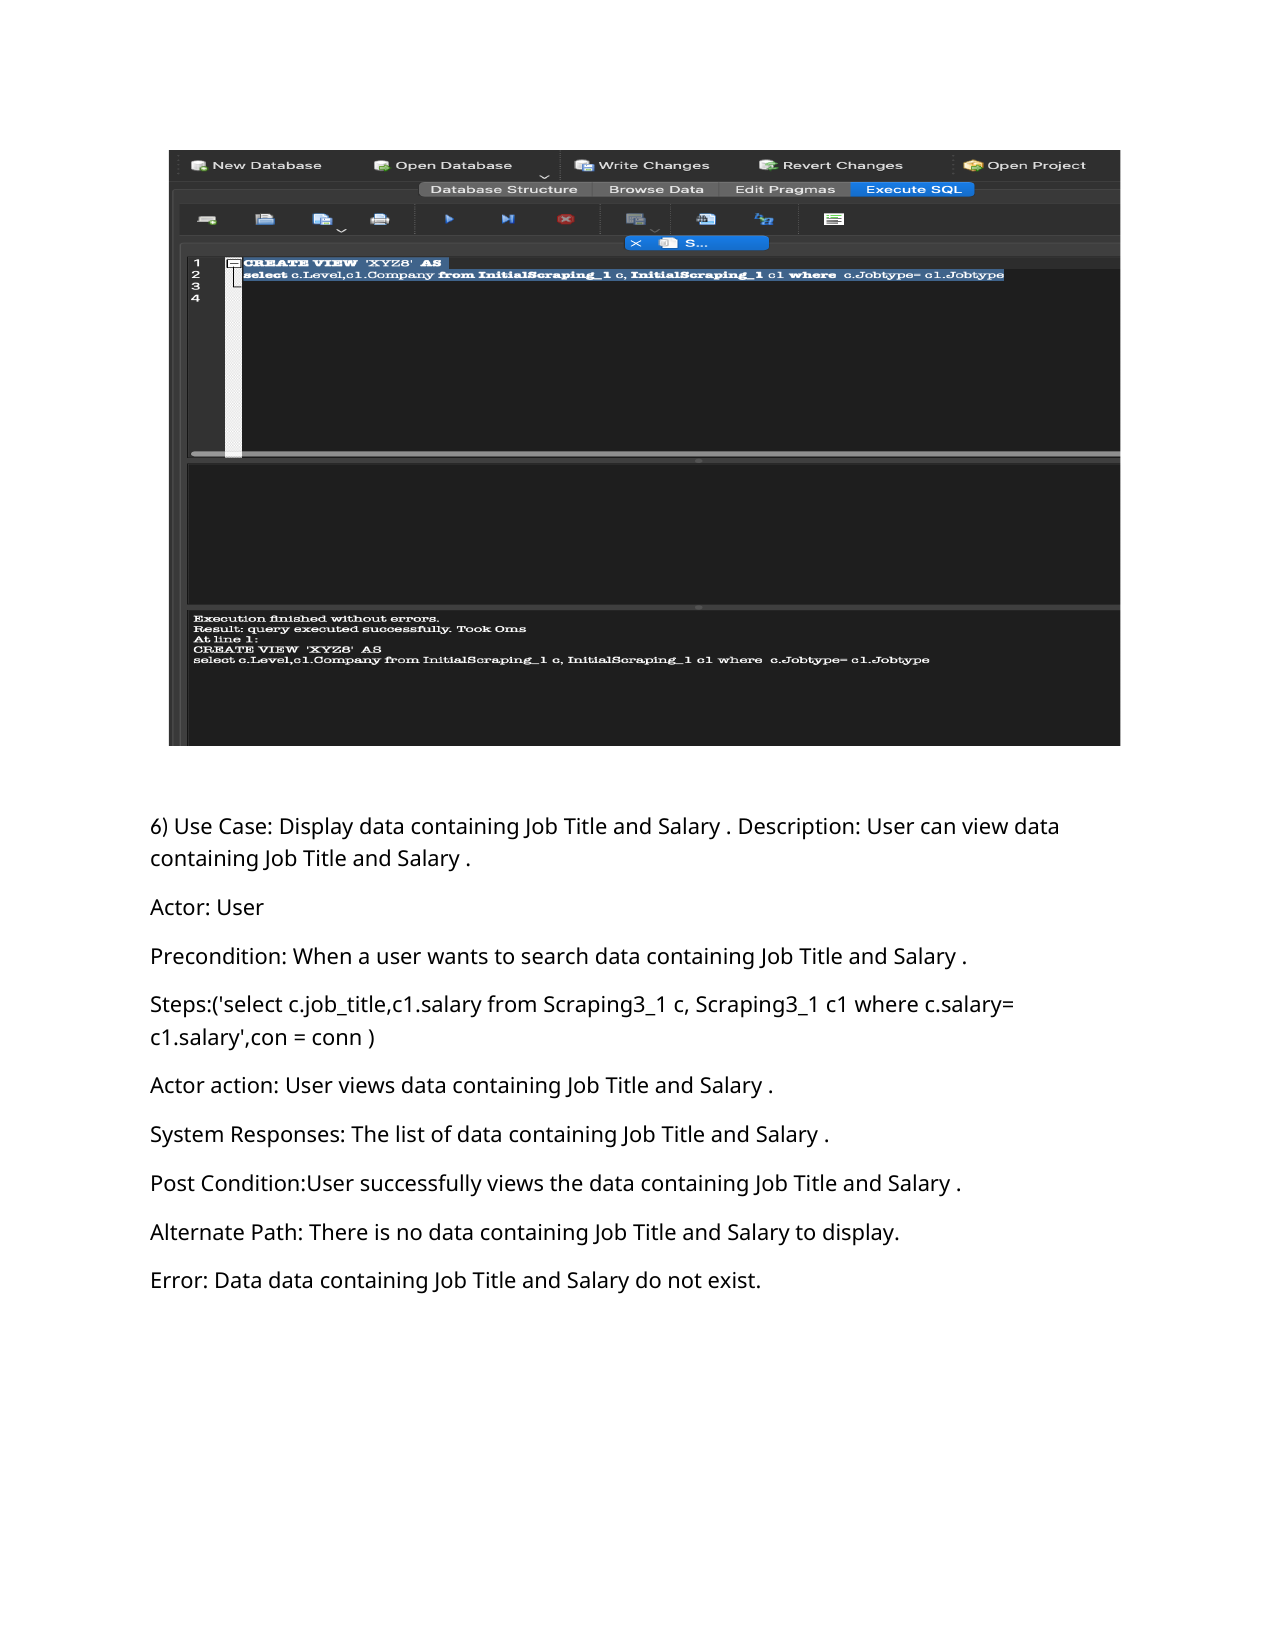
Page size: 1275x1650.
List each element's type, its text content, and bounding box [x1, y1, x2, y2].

text Actor action: User views data containing Job Title and Salary . [150, 1070, 1125, 1100]
text 6) Use Case: Display data containing Job Title and Salary . Description: User can view data containing Job Title and Salary . [150, 811, 1125, 873]
text Steps:('select c.job_title,c1.salary from Scraping3_1 c, Scraping3_1 c1 where c.salary= c1.salary',con = conn ) [150, 989, 1125, 1051]
text Error: Data data containing Job Title and Salary do not exist. [150, 1265, 1125, 1295]
text Alternate Path: There is no data containing Job Title and Salary to display. [150, 1216, 1125, 1246]
text Post Condition:User successfully views the data containing Job Title and Salary . [150, 1168, 1125, 1197]
text Actor: User [150, 892, 1125, 922]
text System Responses: The list of data containing Job Title and Salary . [150, 1119, 1125, 1149]
text Precondition: When a user wants to search data containing Job Title and Salary . [150, 941, 1125, 970]
